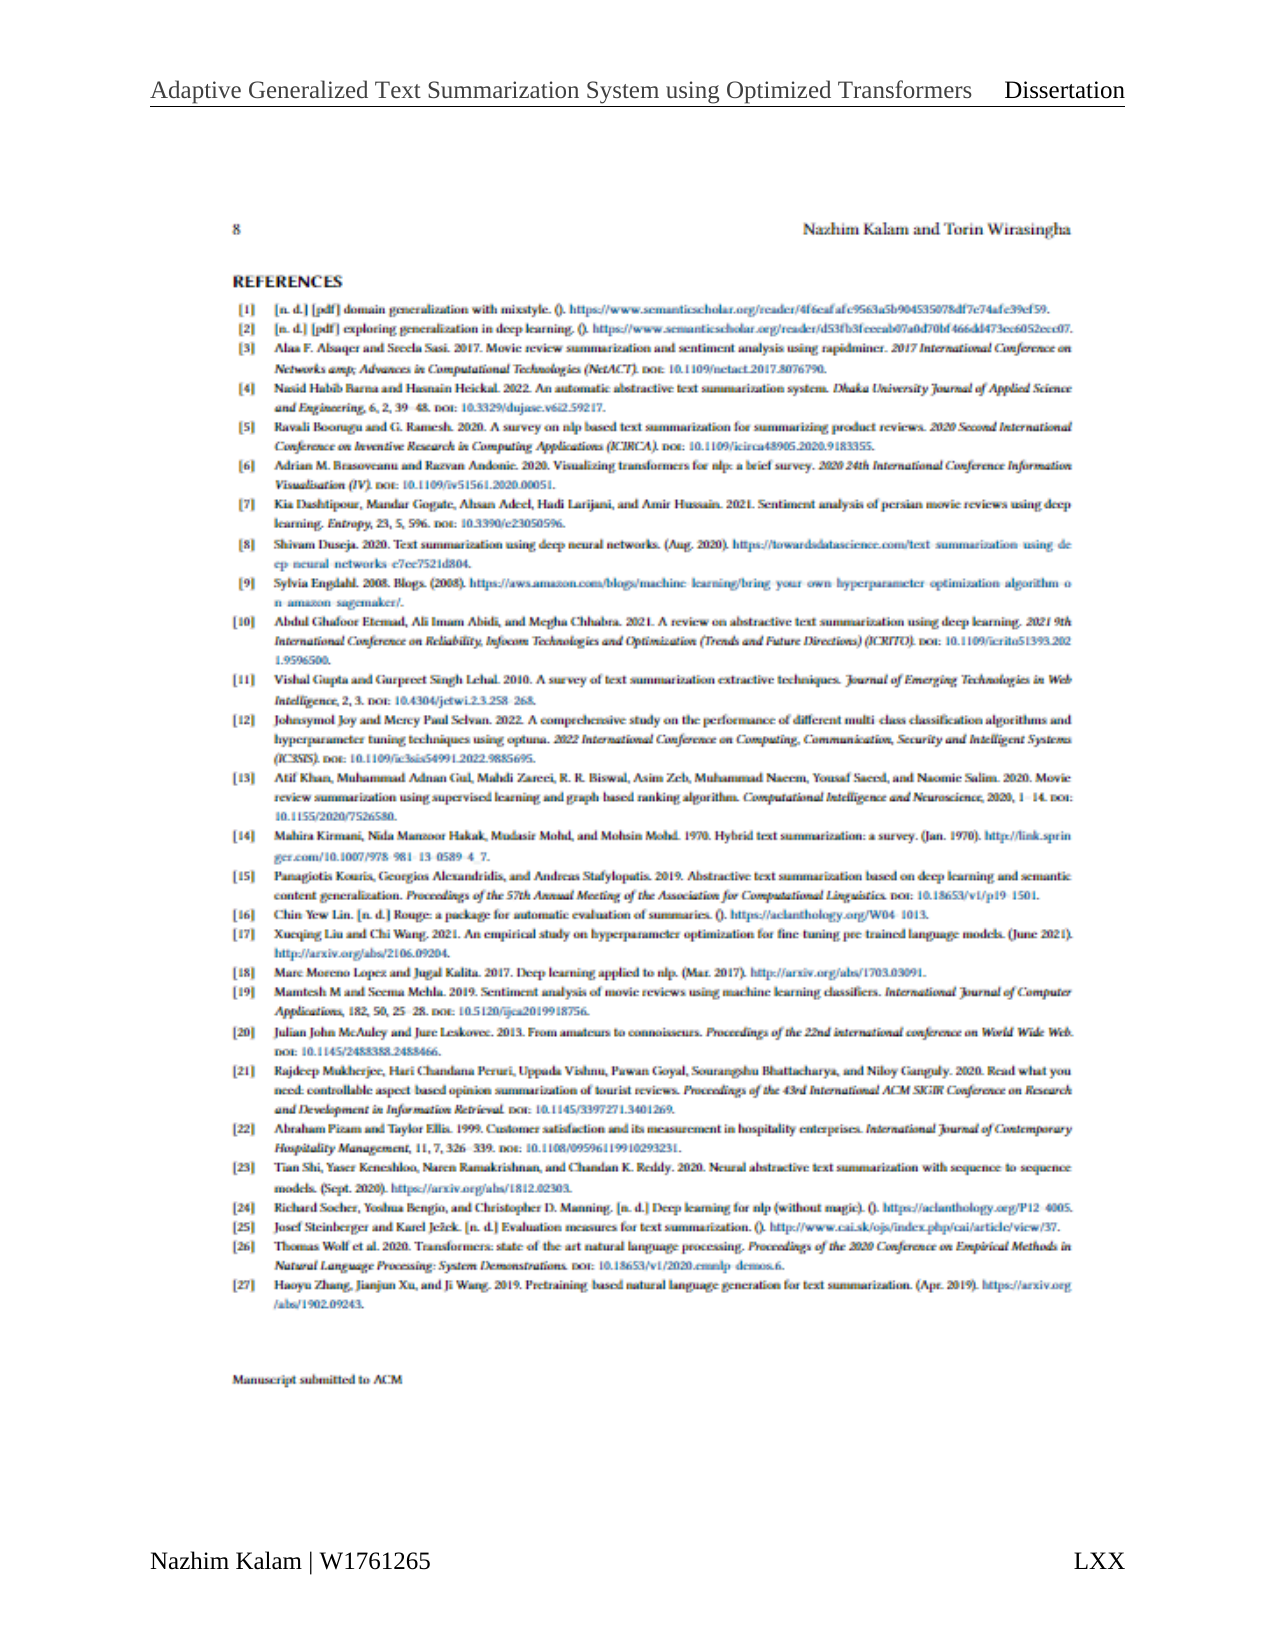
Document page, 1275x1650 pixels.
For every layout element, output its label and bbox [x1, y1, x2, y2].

picture [150, 150, 1146, 1486]
